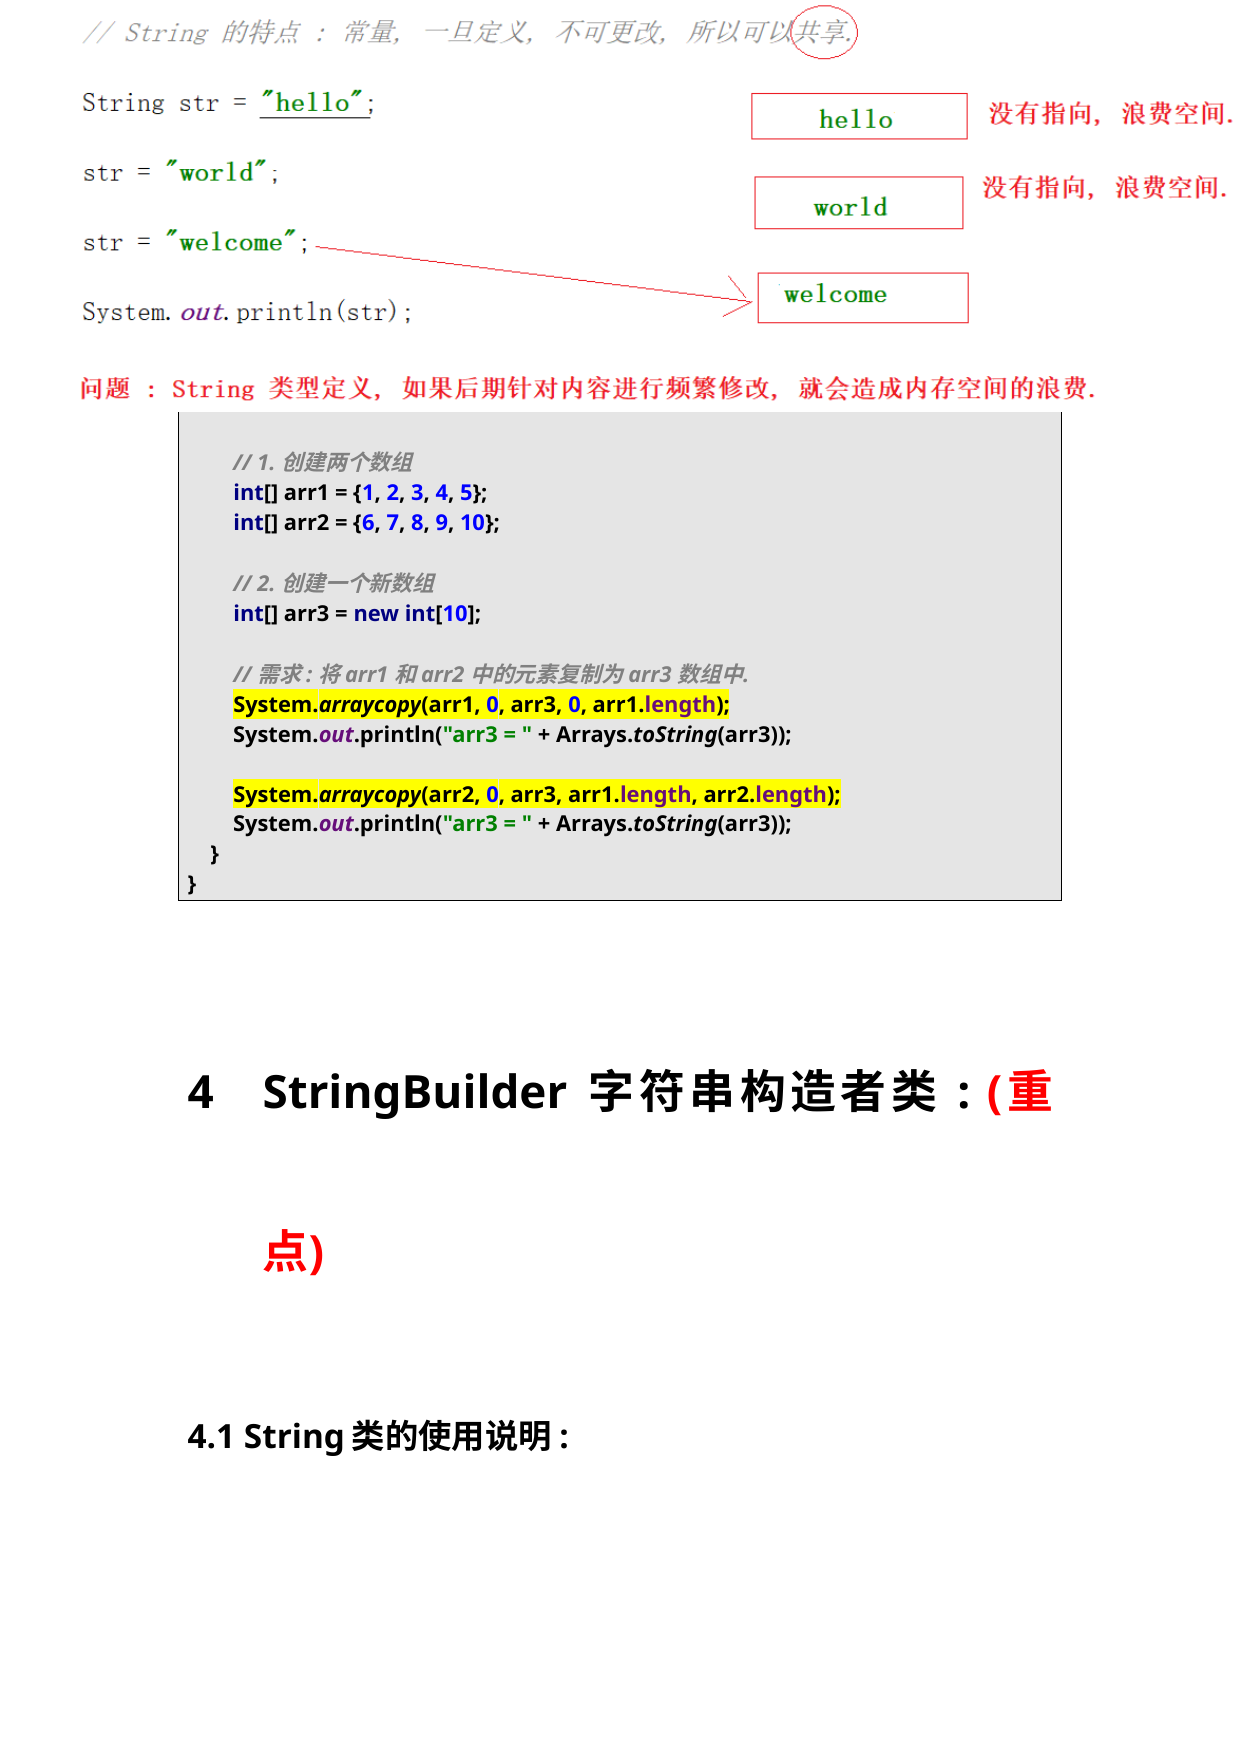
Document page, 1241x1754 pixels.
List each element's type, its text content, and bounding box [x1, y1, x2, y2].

subtitle 4.1 String类的使用说明 : [187, 1410, 1053, 1459]
picture [75, 0, 1240, 412]
subtitle StringBuilder 字符串构造者类 : (重点) [187, 1055, 1053, 1282]
